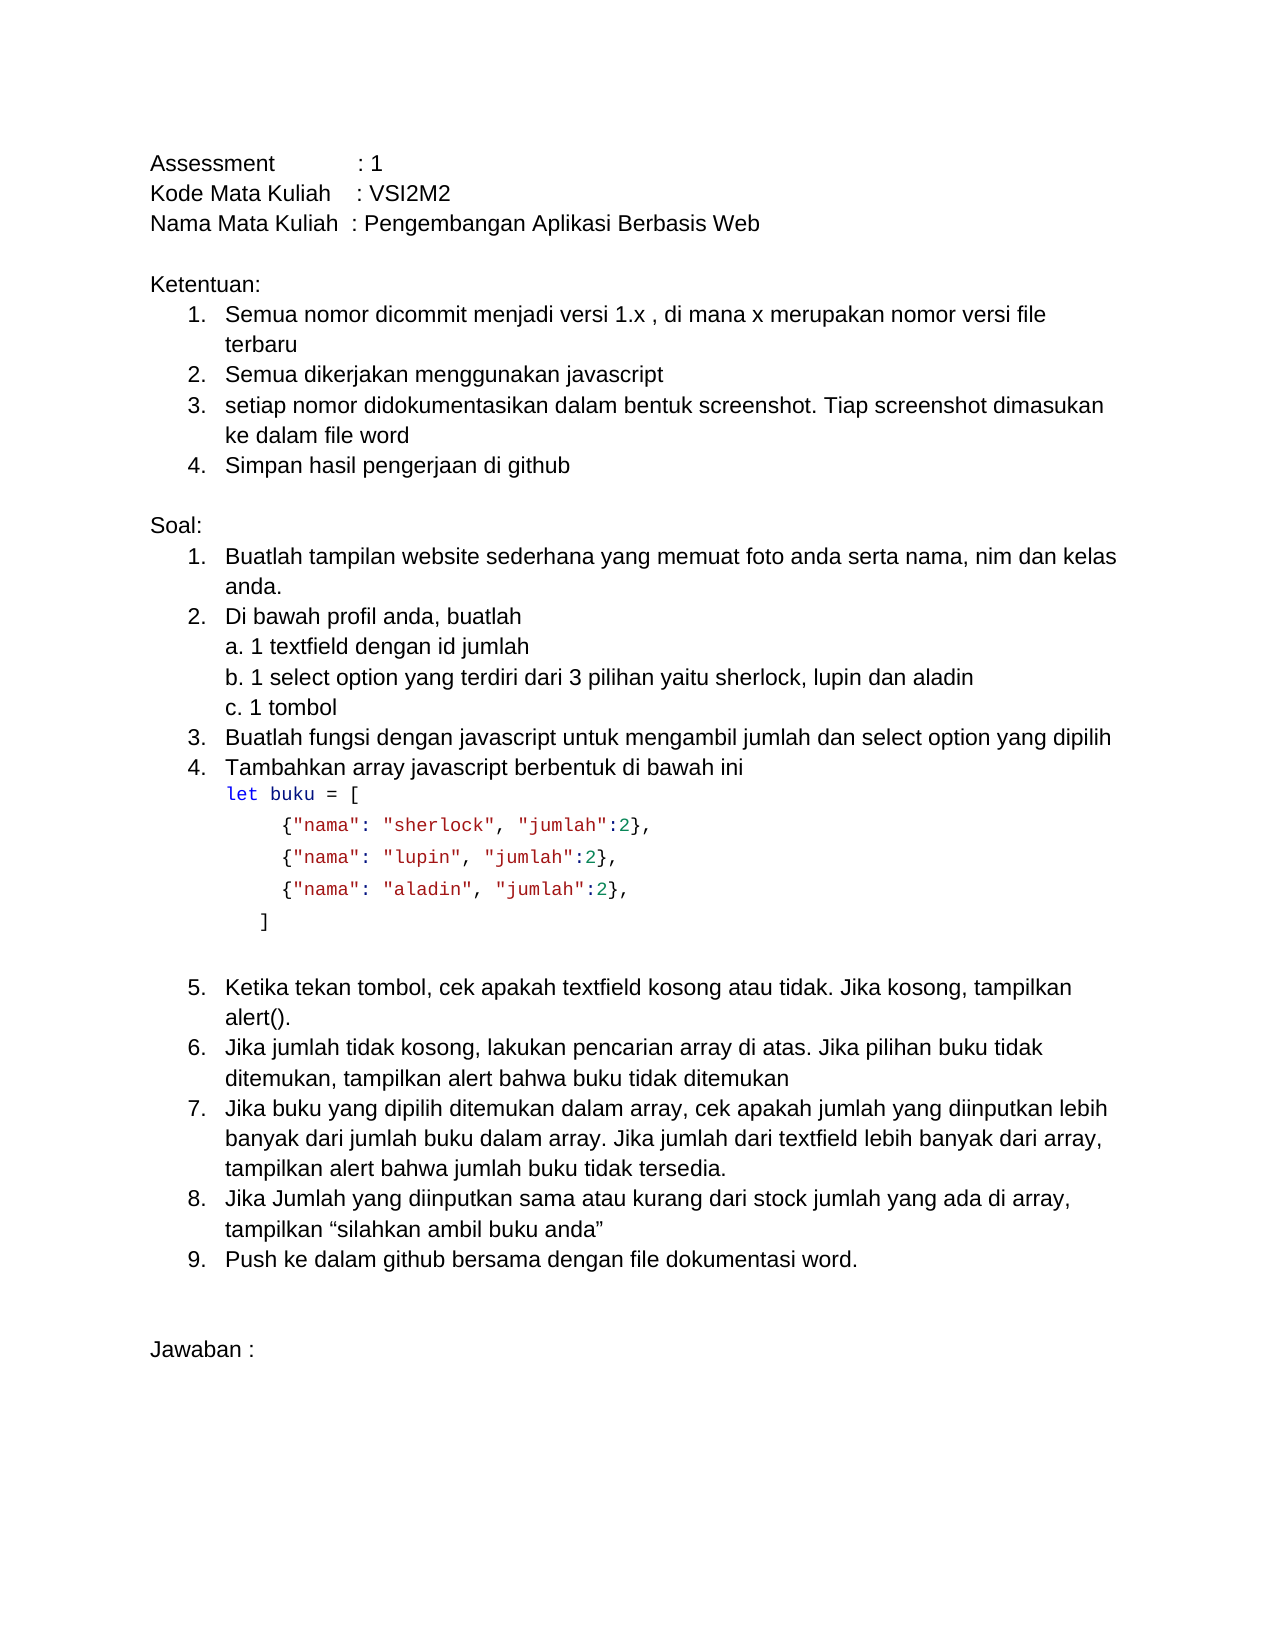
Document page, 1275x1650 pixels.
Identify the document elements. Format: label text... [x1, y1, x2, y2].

list Semua dikerjakan menggunakan javascript [187, 361, 1125, 388]
text {"nama": "lupin", "jumlah":2}, [225, 848, 1125, 869]
text {"nama": "sherlock", "jumlah":2}, [225, 816, 1125, 837]
list Semua nomor dicommit menjadi versi 1.x , di mana x merupakan nomor versi file terbaru [187, 301, 1125, 358]
text let buku = [ [225, 784, 1125, 806]
text Ketentuan: [150, 271, 1125, 297]
text Nama Mata Kuliah : Pengembangan Aplikasi Berbasis Web [150, 210, 1125, 237]
text Jawaban : [150, 1336, 1125, 1363]
text Soal: [150, 512, 1125, 539]
list Buatlah fungsi dengan javascript untuk mengambil jumlah dan select option yang dipilih [187, 724, 1125, 750]
list Simpan hasil pengerjaan di github [187, 452, 1125, 478]
text {"nama": "aladin", "jumlah":2}, [225, 880, 1125, 901]
text Assessment : 1 [150, 150, 1125, 176]
text b. 1 select option yang terdiri dari 3 pilihan yaitu sherlock, lupin dan aladin [225, 663, 1125, 690]
list Ketika tekan tombol, cek apakah textfield kosong atau tidak. Jika kosong, tampilkan alert(). [187, 974, 1125, 1031]
list Jika buku yang dipilih ditemukan dalam array, cek apakah jumlah yang diinputkan lebih banyak dari jumlah buku dalam array. Jika jumlah dari textfield lebih banyak dari array, tampilkan alert bahwa jumlah buku tidak tersedia. [187, 1095, 1125, 1182]
text a. 1 textfield dengan id jumlah [225, 633, 1125, 660]
list setiap nomor didokumentasikan dalam bentuk screenshot. Tiap screenshot dimasukan ke dalam file word [187, 392, 1125, 448]
list Tambahkan array javascript berbentuk di bawah ini [187, 754, 1125, 781]
list Push ke dalam github bersama dengan file dokumentasi word. [187, 1246, 1125, 1272]
text Kode Mata Kuliah : VSI2M2 [150, 180, 1125, 207]
text c. 1 tombol [225, 694, 1125, 720]
list Buatlah tampilan website sederhana yang memuat foto anda serta nama, nim dan kelas anda. [187, 543, 1125, 599]
list Jika Jumlah yang diinputkan sama atau kurang dari stock jumlah yang ada di array, tampilkan “silahkan ambil buku anda” [187, 1185, 1125, 1242]
list Di bawah profil anda, buatlah [187, 603, 1125, 629]
list Jika jumlah tidak kosong, lakukan pencarian array di atas. Jika pilihan buku tidak ditemukan, tampilkan alert bahwa buku tidak ditemukan [187, 1034, 1125, 1091]
text ] [225, 912, 1125, 933]
